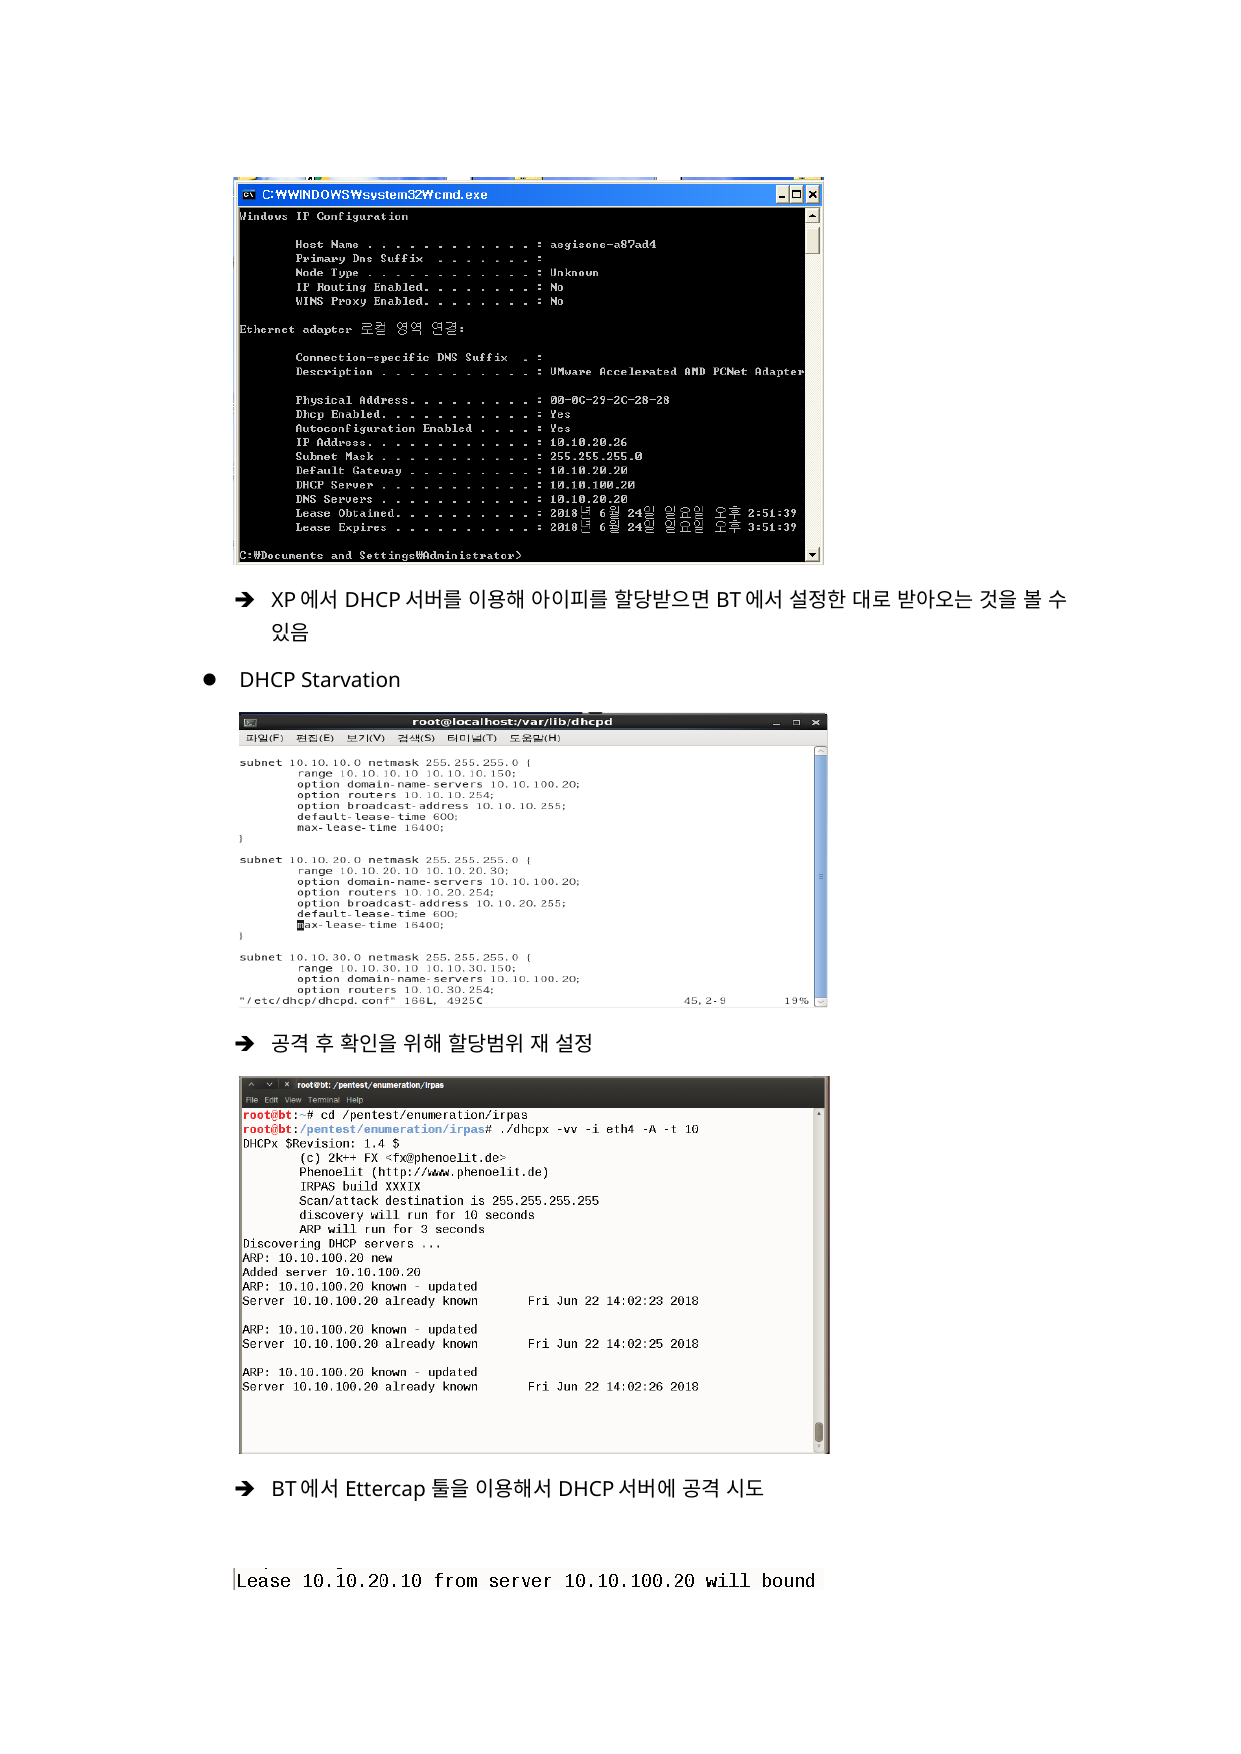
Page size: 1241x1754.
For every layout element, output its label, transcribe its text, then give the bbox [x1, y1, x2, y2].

list DHCP Starvation [202, 665, 1090, 694]
list XP에서 DHCP서버를 이용해 아이피를 할당받으면 BT에서 설정한 대로 받아오는 것을 볼 수 있음 [234, 583, 1090, 646]
list BT에서 Ettercap 툴을 이용해서 DHCP서버에 공격 시도 [234, 1472, 1090, 1503]
picture [233, 177, 824, 565]
list 공격 후 확인을 위해 할당범위 재 설정 [234, 1027, 1090, 1057]
picture [239, 712, 828, 1008]
picture [239, 1076, 830, 1454]
picture [233, 1568, 824, 1590]
